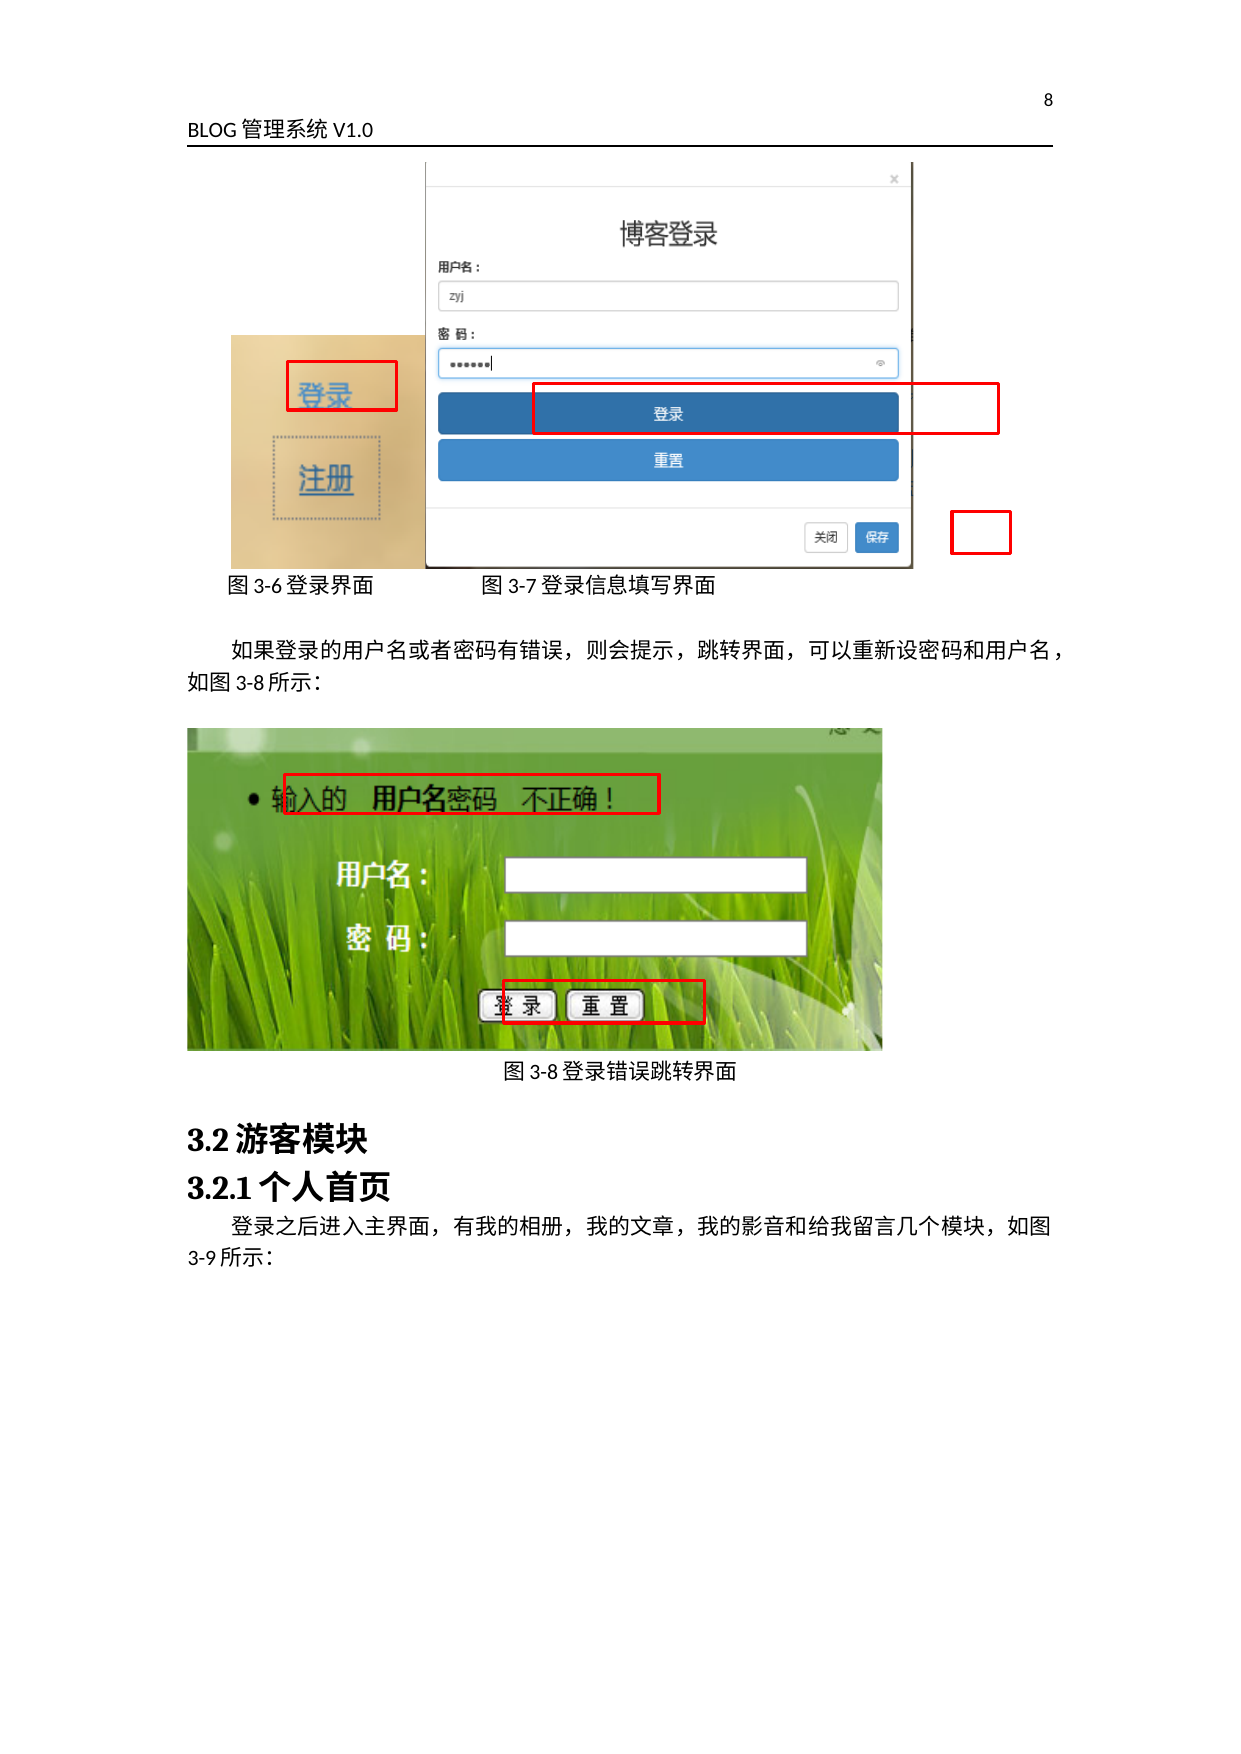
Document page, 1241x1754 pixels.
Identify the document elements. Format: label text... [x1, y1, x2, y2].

text 图3-6登录界面 图3-7登录信息填写界面 [187, 568, 1053, 601]
text 3.2.1个人首页 [187, 1161, 1053, 1209]
subtitle 3.2游客模块 [187, 1112, 1053, 1161]
picture [187, 728, 883, 1051]
text 登录之后进入主界面，有我的相册，我的文章，我的影音和给我留言几个模块，如图3-9所示： [187, 1209, 1053, 1272]
picture [231, 162, 914, 569]
picture [535, 385, 914, 432]
subtitle 如果登录的用户名或者密码有错误，则会提示，跳转界面，可以重新设密码和用户名，如图3-8所示： [187, 633, 1053, 696]
text 图3-8登录错误跳转界面 [187, 1054, 1053, 1086]
